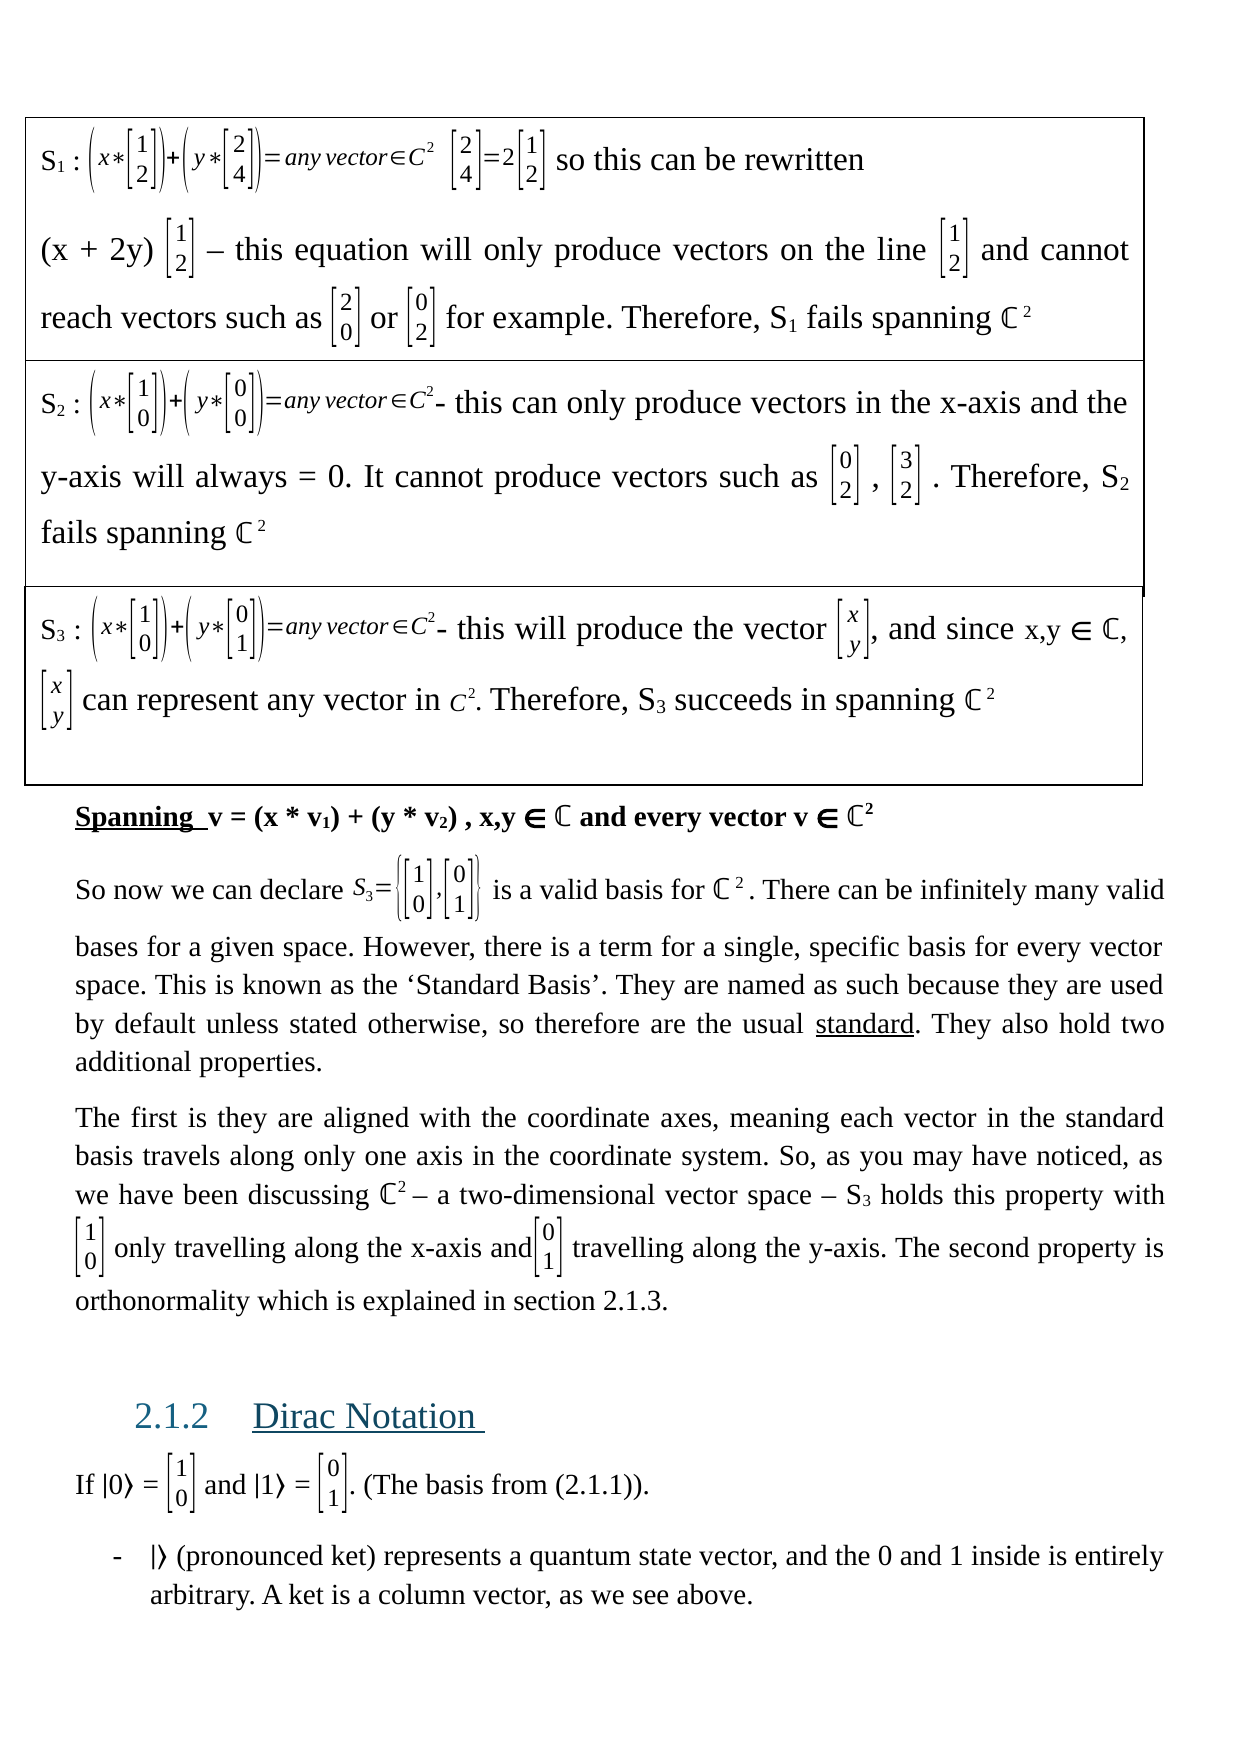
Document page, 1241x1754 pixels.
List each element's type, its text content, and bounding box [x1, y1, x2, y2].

text The first is they are aligned with the coordinate axes, meaning each vector in the standard basis travels along only one axis in the coordinate system. So, as you may have noticed, as we have been discussing ℂ2 – a two-dimensional vector space – S3 holds this property with only travelling along the x-axis and travelling along the y-axis. The second property is orthonormality which is explained in section 2.1.3. [75, 1100, 1165, 1317]
list ∣⟩ (pronounced ket) represents a quantum state vector, and the 0 and 1 inside is entirely arbitrary. A ket is a column vector, as we see above. [112, 1537, 1165, 1610]
text So now we can declare is a valid basis for ℂ 2 . There can be infinitely many valid bases for a given space. However, there is a term for a single, specific basis for every vector space. This is known as the ‘Standard Basis’. They are named as such because they are used by default unless stated otherwise, so therefore are the usual standard. They also hold two additional properties. [75, 854, 1165, 1078]
subtitle Dirac Notation [134, 1394, 1165, 1437]
text If ∣0⟩ = and ∣1⟩ = . (The basis from (2.1.1)). [75, 1452, 1165, 1515]
text Spanning v = (x * v1) + (y * v2) , x,y ∈ ℂ and every vector v ∈ ℂ2 [75, 75, 1165, 833]
